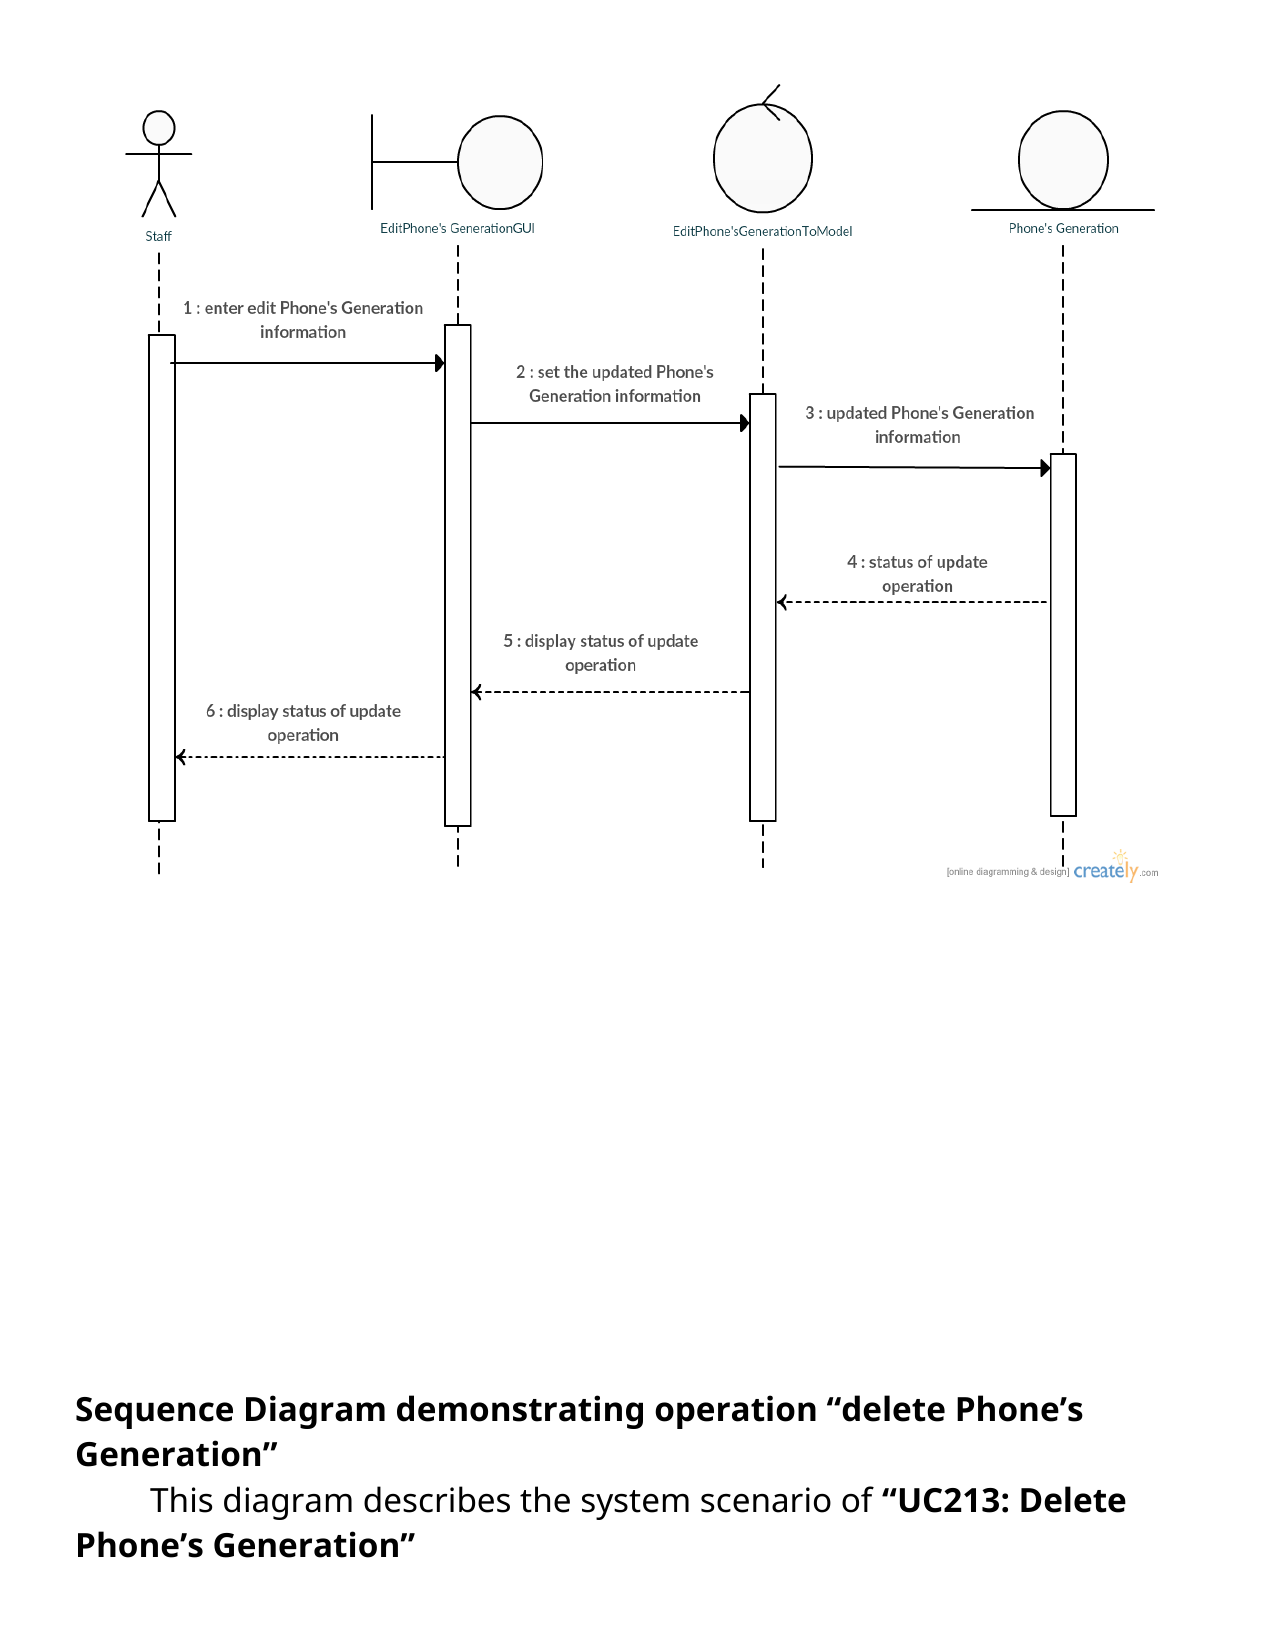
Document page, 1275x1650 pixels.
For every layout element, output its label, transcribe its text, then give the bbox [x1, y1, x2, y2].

picture [75, 75, 1163, 886]
text Sequence Diagram demonstrating operation “delete Phone’s Generation” [75, 1386, 1200, 1476]
text This diagram describes the system scenario of “UC213: Delete Phone’s Generation” [75, 1476, 1200, 1567]
